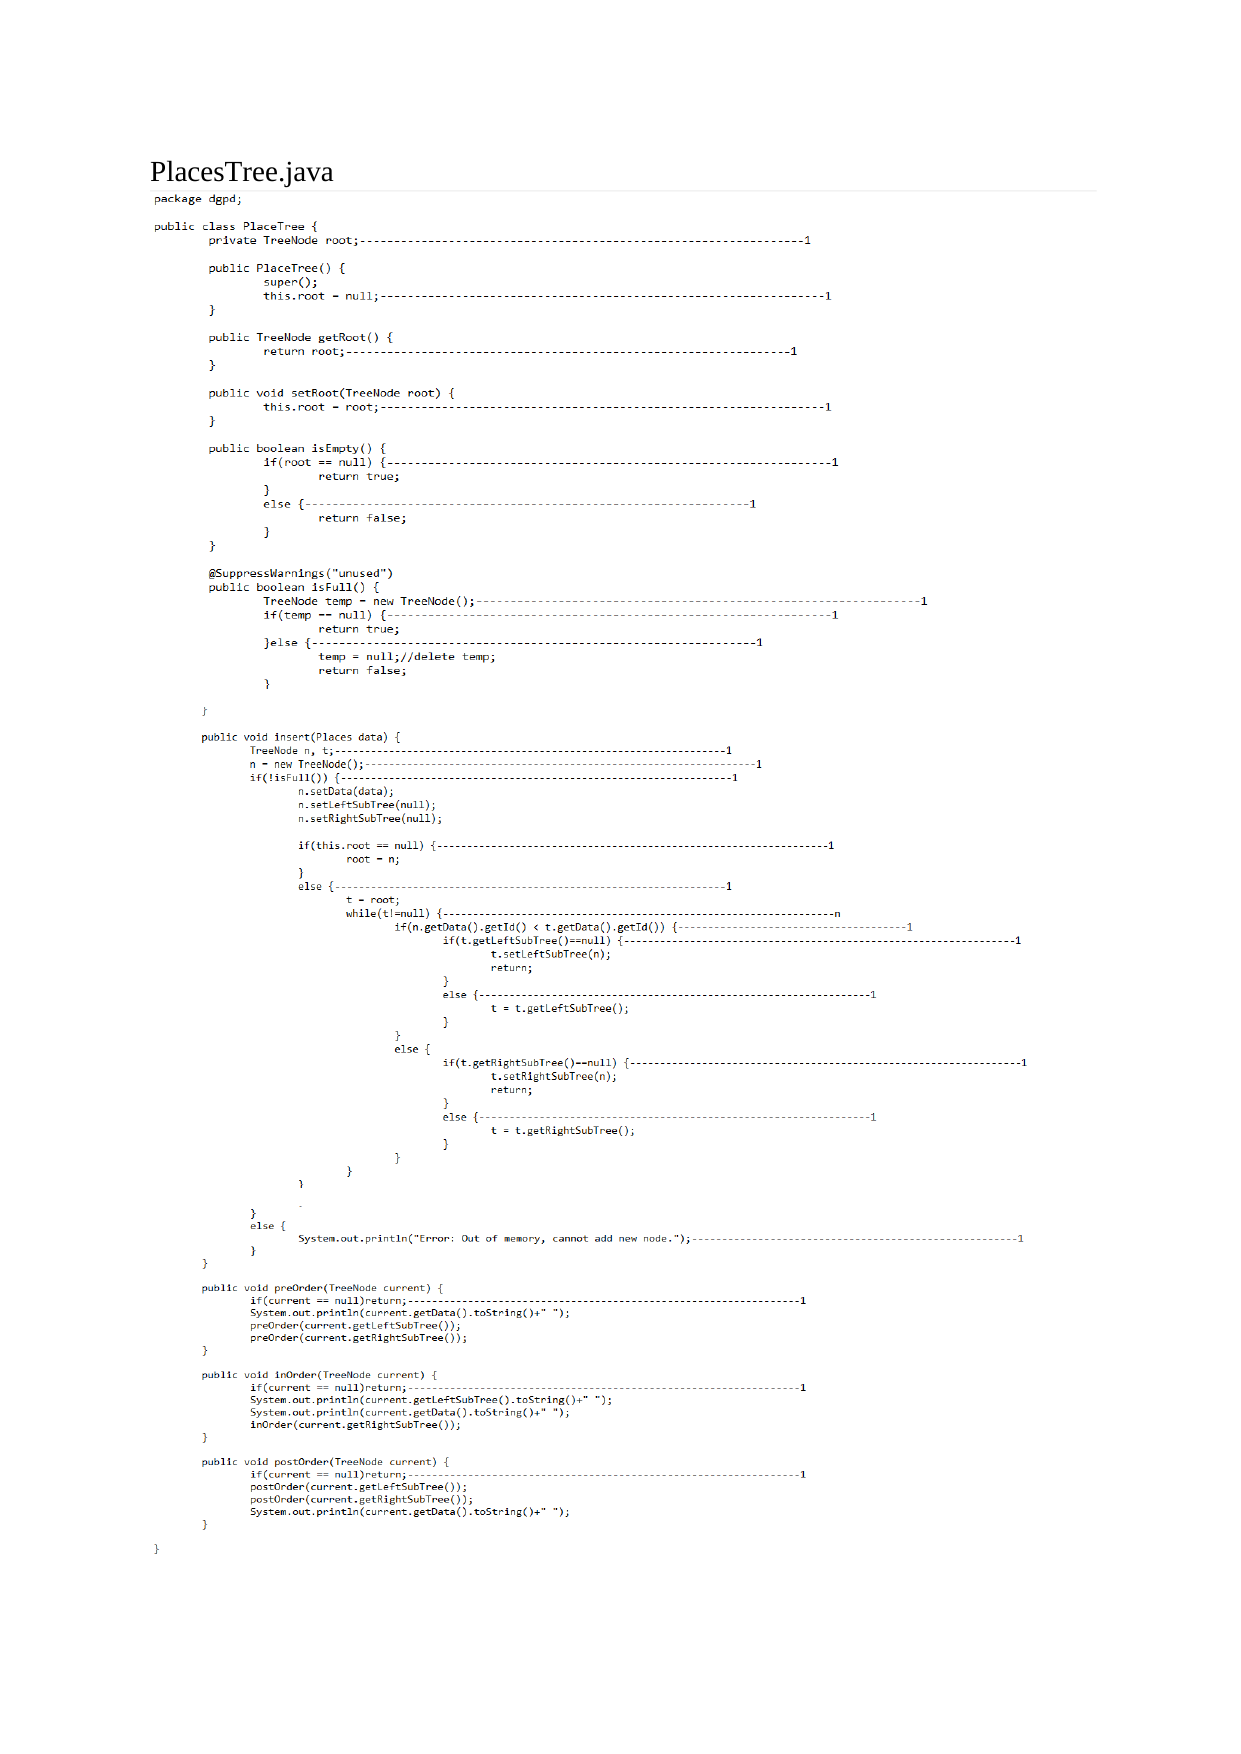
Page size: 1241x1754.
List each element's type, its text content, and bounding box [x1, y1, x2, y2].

subtitle PlacesTree.java [150, 154, 1090, 188]
picture [150, 1206, 1120, 1580]
picture [150, 707, 1103, 1188]
picture [150, 190, 1097, 689]
